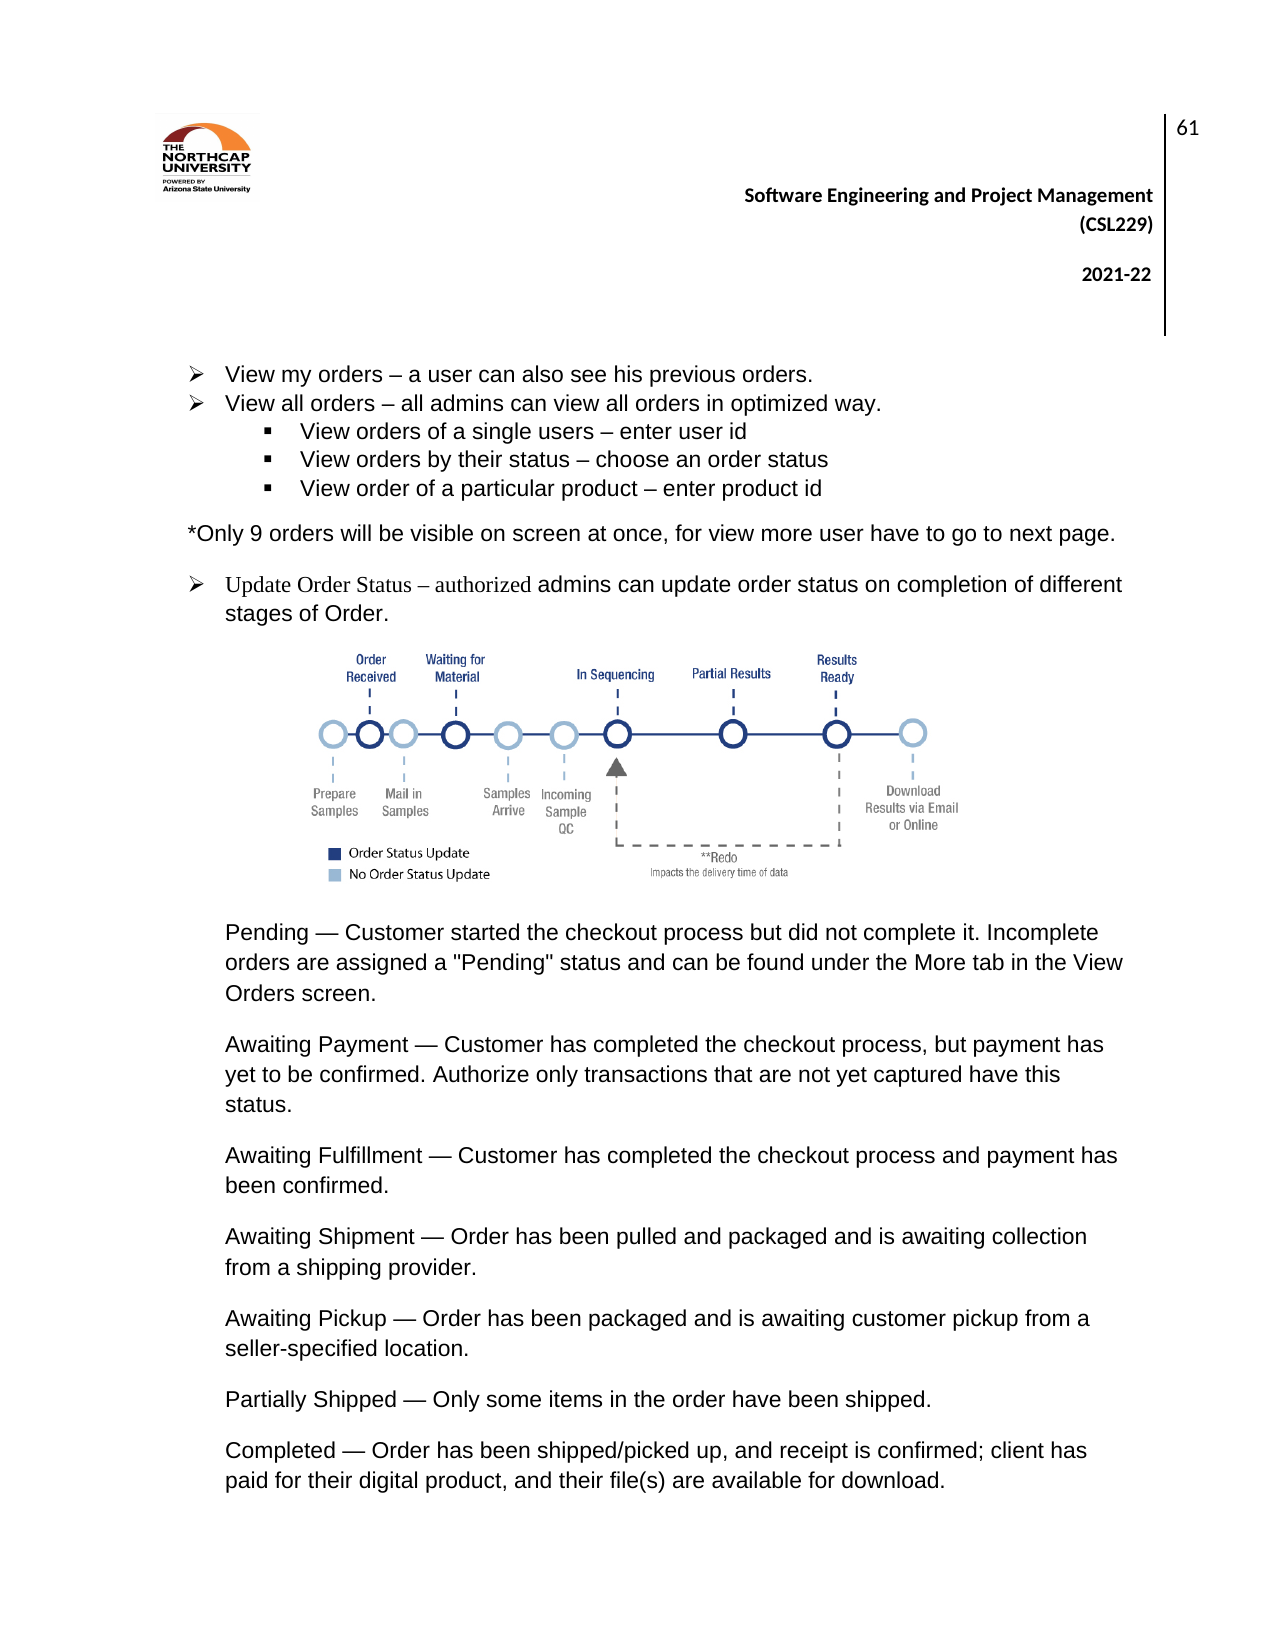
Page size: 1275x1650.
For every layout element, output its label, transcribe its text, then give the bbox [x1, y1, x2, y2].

text Awaiting Shipment — Order has been pulled and packaged and is awaiting collection from a shipping provider. [225, 1223, 1125, 1280]
text *Only 9 orders will be visible on screen at once, for view more user have to go to next page. [150, 520, 1125, 546]
text Completed — Order has been shipped/picked up, and receipt is confirmed; client has paid for their digital product, and their file(s) are available for download. [225, 1437, 1125, 1493]
list View orders by their status – choose an order status [262, 446, 1125, 473]
list View all orders – all admins can view all orders in optimized way. [187, 389, 1125, 416]
list View my orders – a user can also see his previous orders. [187, 361, 1125, 387]
picture [299, 644, 976, 894]
text Awaiting Payment — Customer has completed the checkout process, but payment has yet to be confirmed. Authorize only transactions that are not yet captured have this status. [225, 1031, 1125, 1117]
text Awaiting Fulfillment — Customer has completed the checkout process and payment has been confirmed. [225, 1142, 1125, 1198]
picture [155, 113, 260, 202]
list Update Order Status – authorized admins can update order status on completion of different stages of Order. [187, 571, 1125, 626]
text Pending — Customer started the checkout process but did not complete it. Incomplete orders are assigned a "Pending" status and can be found under the More tab in the View Orders screen. [225, 919, 1125, 1006]
list View order of a particular product – enter product id [262, 475, 1125, 501]
list View orders of a single users – enter user id [262, 418, 1125, 444]
text Partially Shipped — Only some items in the order have been shipped. [225, 1386, 1125, 1412]
text Awaiting Pickup — Order has been packaged and is awaiting customer pickup from a seller-specified location. [225, 1304, 1125, 1361]
